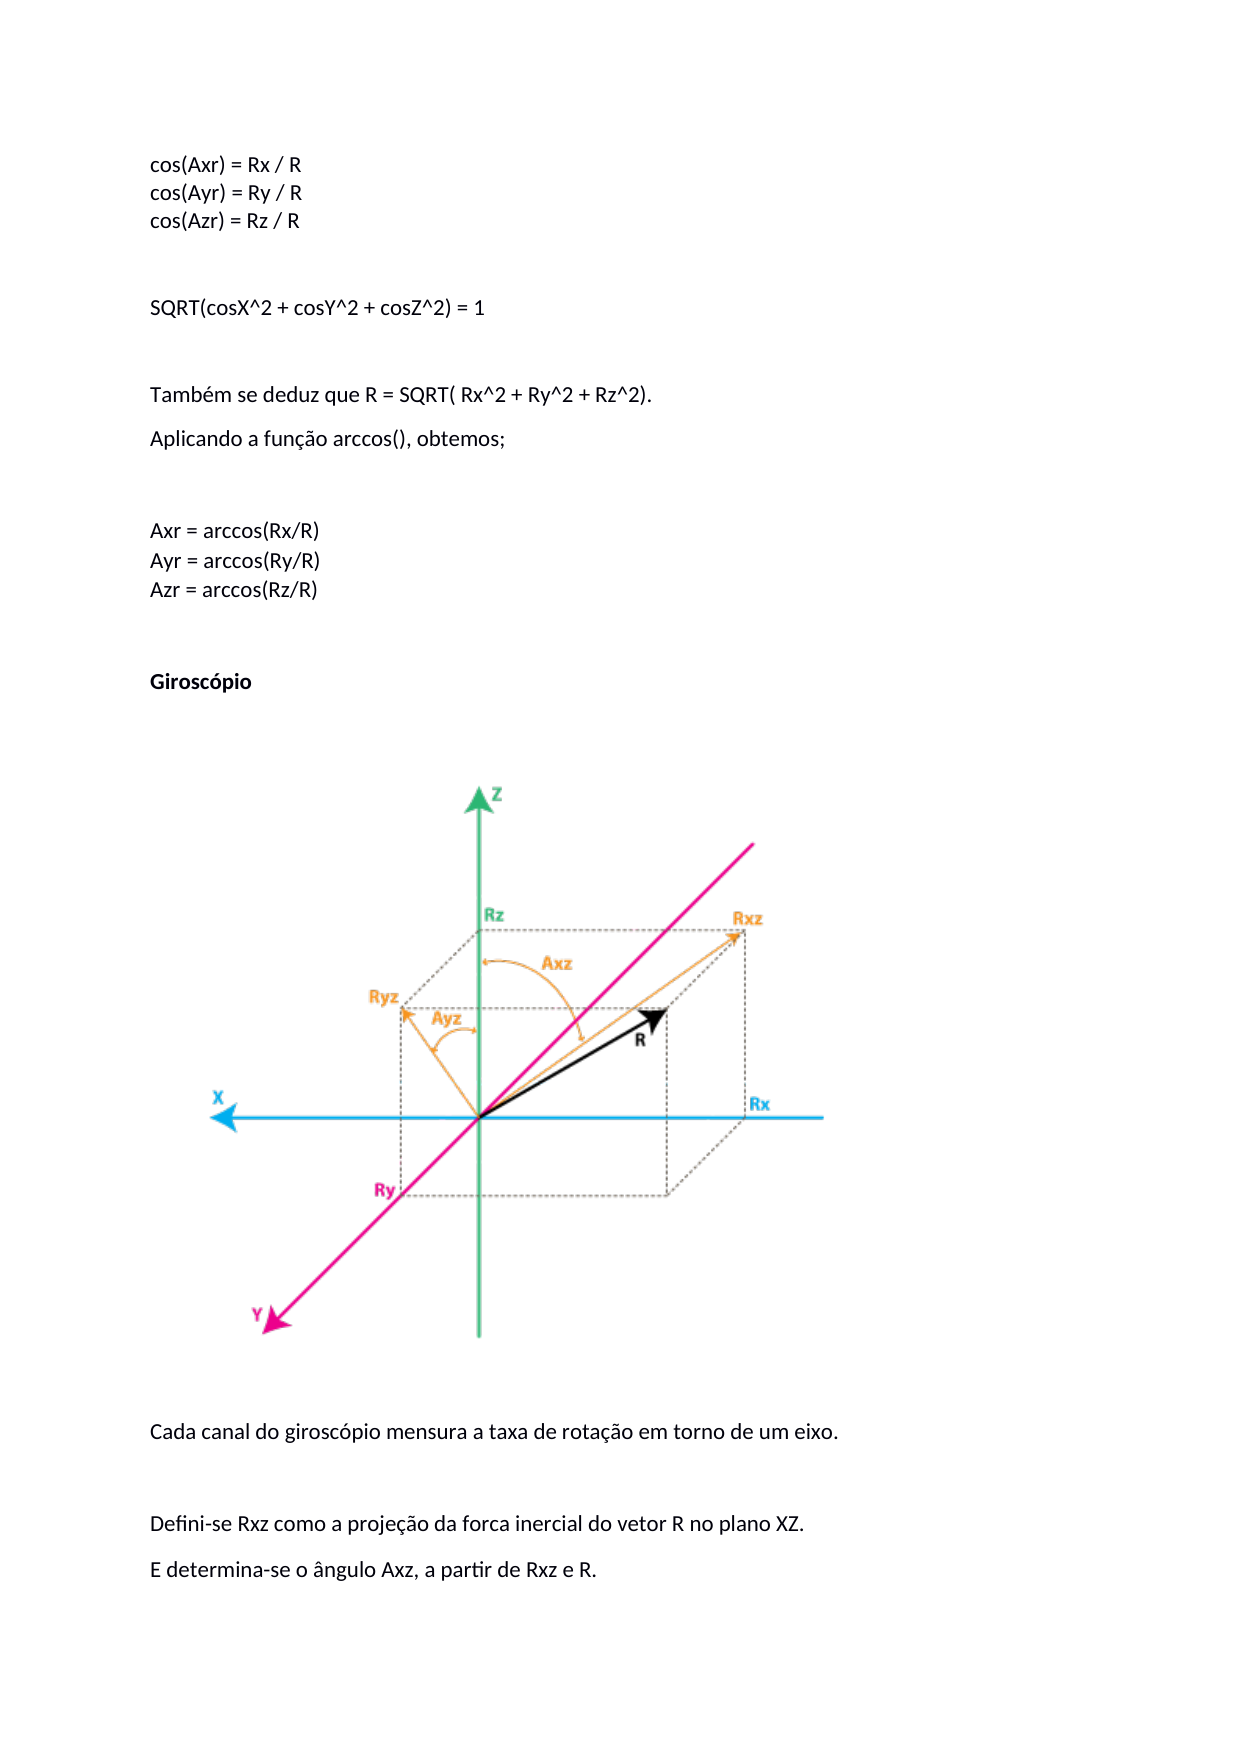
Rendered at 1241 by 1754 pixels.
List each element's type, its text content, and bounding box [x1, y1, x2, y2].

text SQRT(cosX^2 + cosY^2 + cosZ^2) = 1 [150, 293, 1090, 321]
picture [150, 759, 854, 1353]
text Defini-se Rxz como a projeção da forca inercial do vetor R no plano XZ. [150, 1509, 1090, 1537]
text Aplicando a função arccos(), obtemos; [150, 424, 1090, 452]
text cos(Axr) = Rx / R cos(Ayr) = Ry / R cos(Azr) = Rz / R [150, 150, 1090, 234]
text Também se deduz que R = SQRT( Rx^2 + Ry^2 + Rz^2). [150, 381, 1090, 409]
text E determina-se o ângulo Axz, a partir de Rxz e R. [150, 1555, 1090, 1583]
text Cada canal do giroscópio mensura a taxa de rotação em torno de um eixo. [150, 1417, 1090, 1445]
text Giroscópio [150, 667, 1090, 695]
text Axr = arccos(Rx/R) Ayr = arccos(Ry/R) Azr = arccos(Rz/R) [150, 516, 1090, 603]
